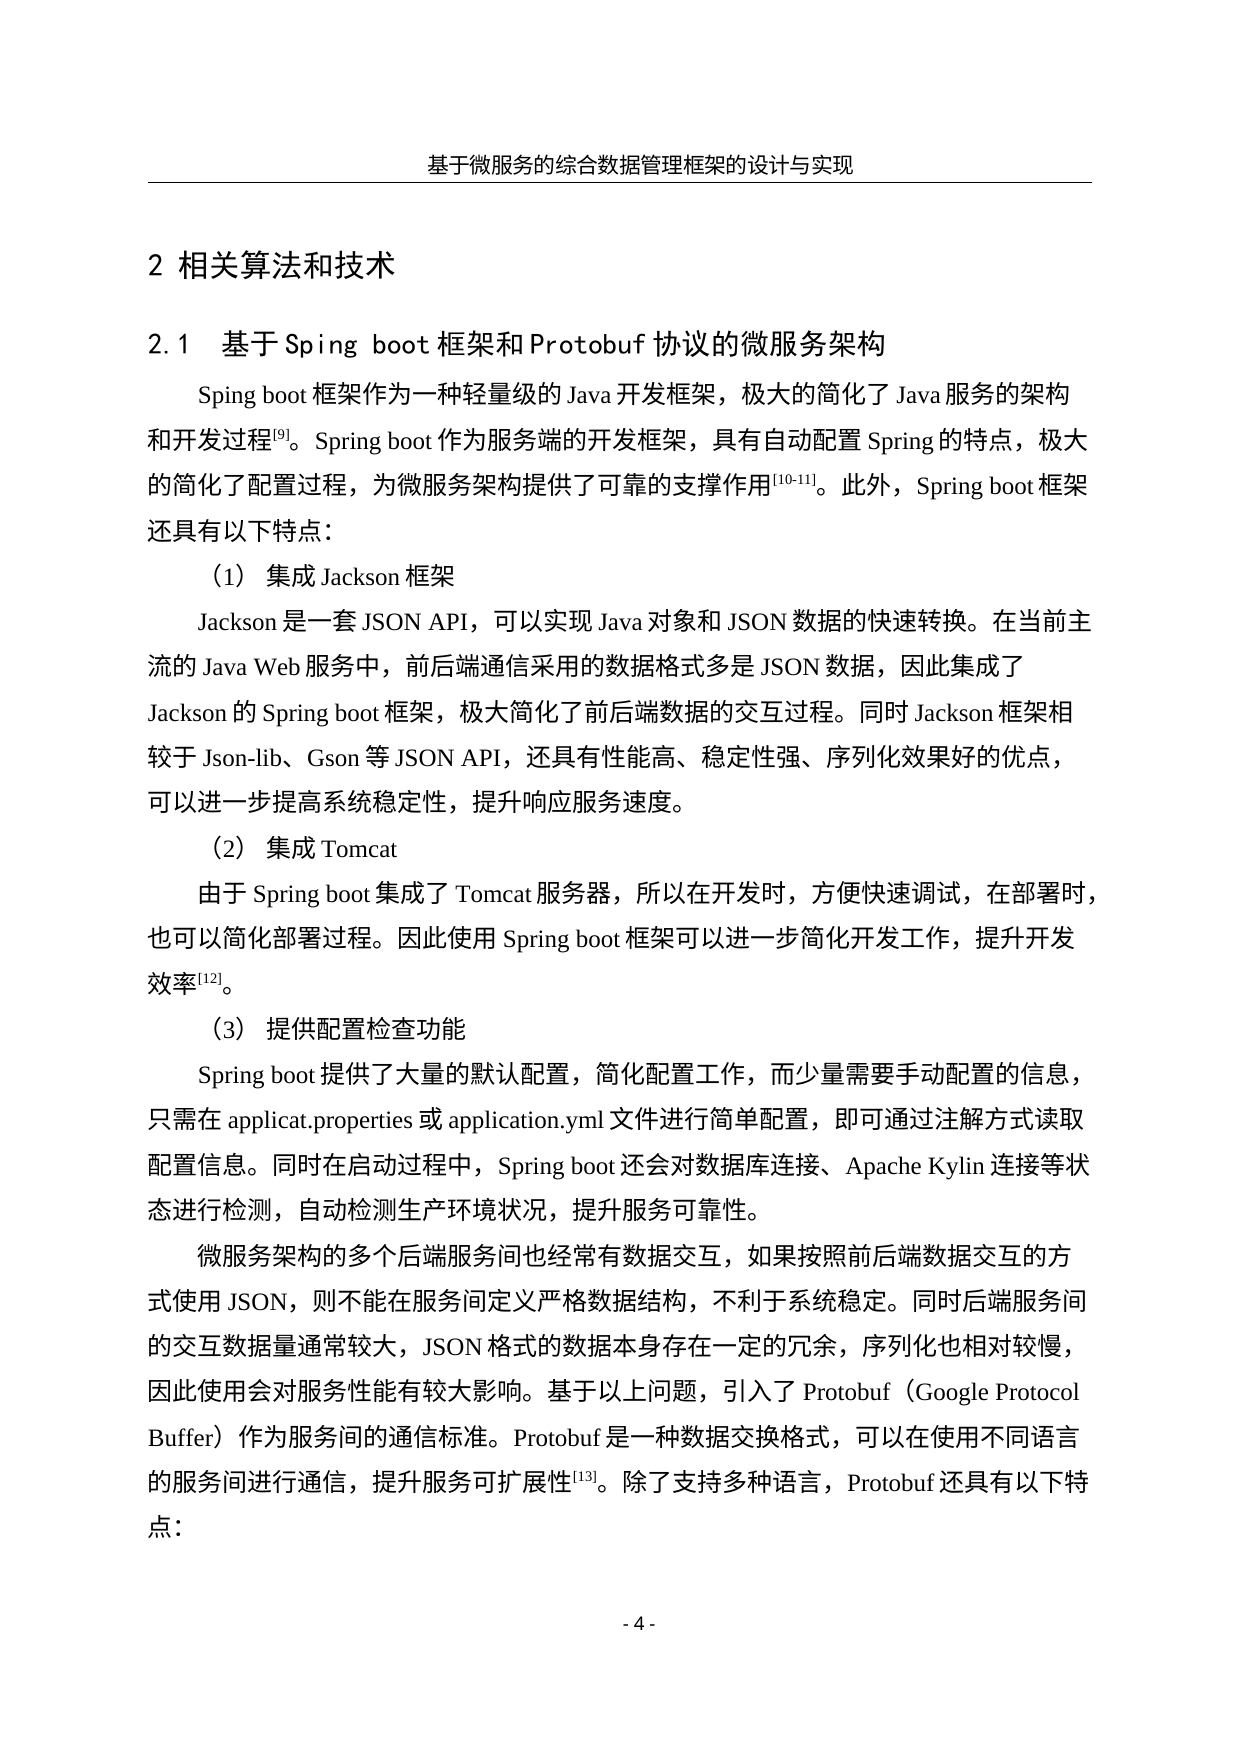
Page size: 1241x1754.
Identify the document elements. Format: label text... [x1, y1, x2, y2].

text 2 相关算法和技术 [148, 246, 1092, 281]
subtitle 2.1 基于Sping boot框架和Protobuf协议的微服务架构 [148, 325, 1092, 358]
text Jackson是一套JSON API，可以实现Java对象和JSON数据的快速转换。在当前主流的Java Web服务中，前后端通信采用的数据格式多是JSON数据，因此集成了Jackson的Spring boot框架，极大简化了前后端数据的交互过程。同时Jackson框架相较于Json-lib、Gson等JSON API，还具有性能高、稳定性强、序列化效果好的优点，可以进一步提高系统稳定性，提升响应服务速度。 [148, 602, 1092, 819]
text （3） 提供配置检查功能 [148, 1009, 1092, 1046]
text 微服务架构的多个后端服务间也经常有数据交互，如果按照前后端数据交互的方式使用JSON，则不能在服务间定义严格数据结构，不利于系统稳定。同时后端服务间的交互数据量通常较大，JSON格式的数据本身存在一定的冗余，序列化也相对较慢，因此使用会对服务性能有较大影响。基于以上问题，引入了Protobuf（Google Protocol Buffer）作为服务间的通信标准。Protobuf是一种数据交换格式，可以在使用不同语言的服务间进行通信，提升服务可扩展性[13]。除了支持多种语言，Protobuf还具有以下特点： [148, 1236, 1092, 1544]
text Spring boot提供了大量的默认配置，简化配置工作，而少量需要手动配置的信息，只需在applicat.properties或application.yml文件进行简单配置，即可通过注解方式读取配置信息。同时在启动过程中，Spring boot还会对数据库连接、Apache Kylin连接等状态进行检测，自动检测生产环境状况，提升服务可靠性。 [148, 1055, 1092, 1227]
text （2） 集成Tomcat [148, 828, 1092, 864]
text Sping boot框架作为一种轻量级的Java开发框架，极大的简化了Java服务的架构和开发过程[9]。Spring boot作为服务端的开发框架，具有自动配置Spring的特点，极大的简化了配置过程，为微服务架构提供了可靠的支撑作用[10-11]。此外，Spring boot框架还具有以下特点： [148, 375, 1092, 547]
text （1） 集成Jackson框架 [148, 556, 1092, 592]
text 由于Spring boot集成了Tomcat服务器，所以在开发时，方便快速调试，在部署时，也可以简化部署过程。因此使用Spring boot框架可以进一步简化开发工作，提升开发效率[12]。 [148, 873, 1092, 1000]
